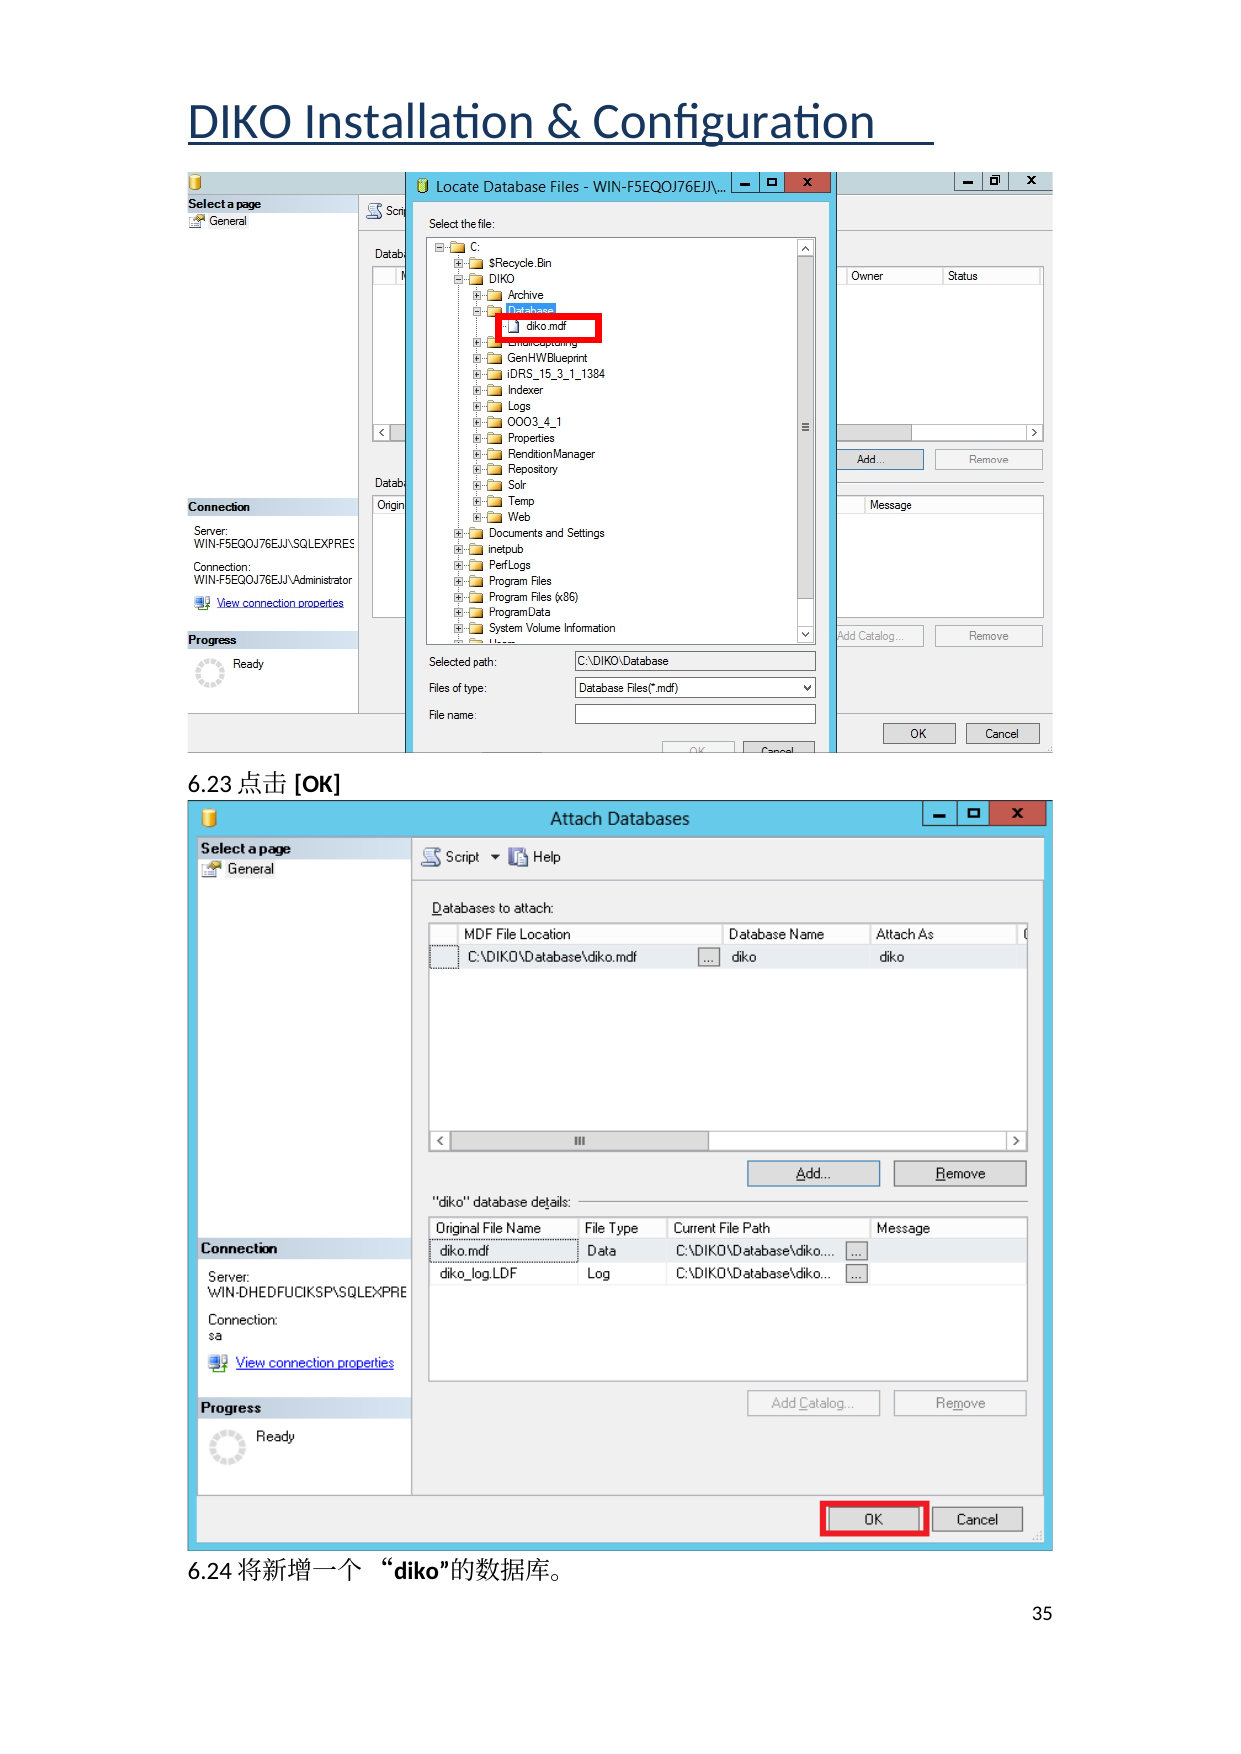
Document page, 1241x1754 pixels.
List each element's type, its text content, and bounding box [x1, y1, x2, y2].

picture [187, 172, 1053, 753]
text 6.23 点击 [OK] [187, 763, 1053, 800]
text 6.24 将新增一个 “diko”的数据库。 [187, 1551, 1053, 1588]
